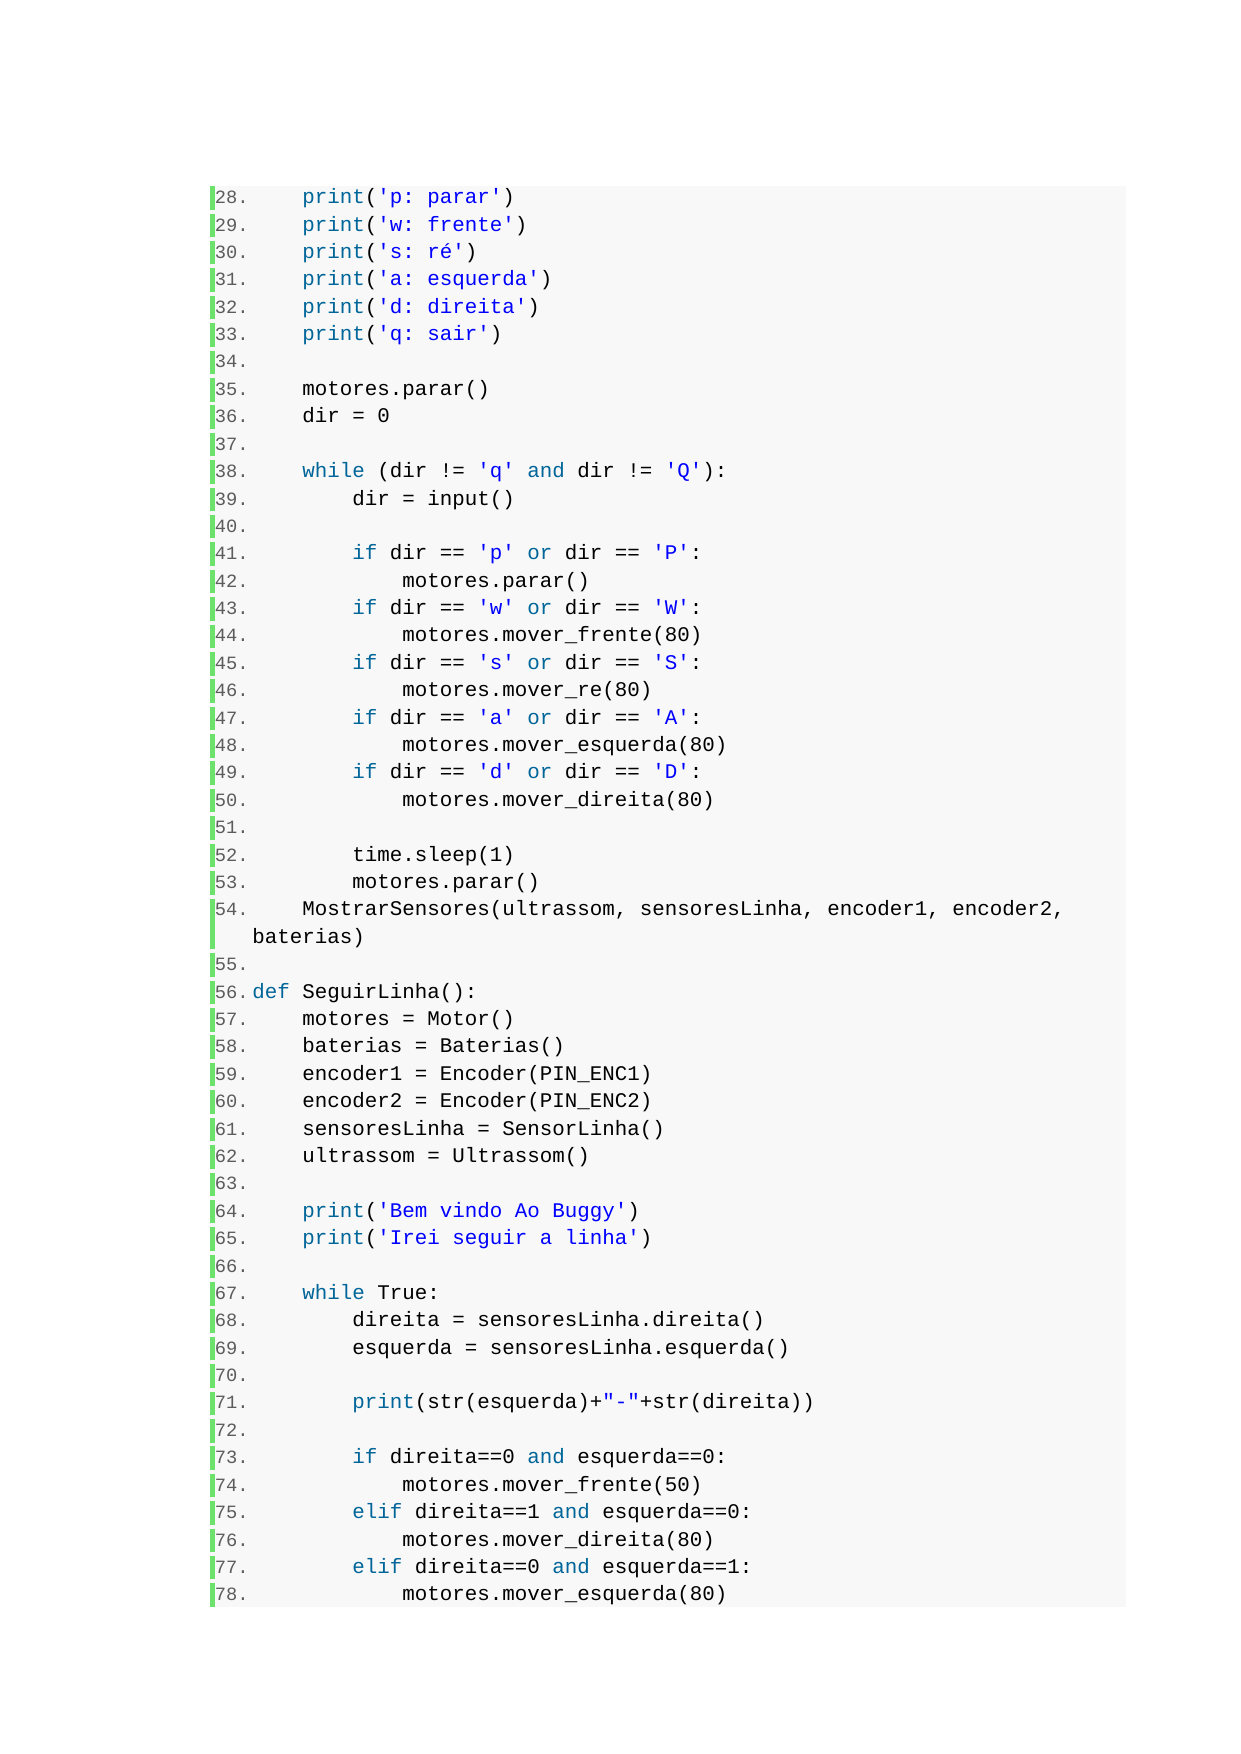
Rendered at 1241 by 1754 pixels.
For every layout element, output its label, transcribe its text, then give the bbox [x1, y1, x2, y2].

list def SeguirLinha(): [215, 981, 1126, 1004]
list ultrassom = Ultrassom() [215, 1145, 1126, 1169]
list dir = 0 [215, 405, 1126, 429]
list if dir == 's' or dir == 'S': [215, 652, 1126, 676]
list time.sleep(1) [215, 844, 1126, 867]
list motores = Motor() [215, 1008, 1126, 1032]
list motores.mover_direita(80) [215, 789, 1126, 812]
list if dir == 'p' or dir == 'P': [215, 542, 1126, 566]
list print('Bem vindo Ao Buggy') [215, 1200, 1126, 1223]
list motores.mover_esquerda(80) [215, 734, 1126, 758]
list elif direita==0 and esquerda==1: [215, 1556, 1126, 1579]
list MostrarSensores(ultrassom, sensoresLinha, encoder1, encoder2, baterias) [210, 898, 1126, 949]
list print('p: parar') [215, 186, 1126, 210]
list if direita==0 and esquerda==0: [215, 1446, 1126, 1470]
list encoder2 = Encoder(PIN_ENC2) [215, 1090, 1126, 1114]
list dir = input() [210, 487, 1126, 511]
list motores.mover_re(80) [215, 679, 1126, 703]
list print('d: direita') [215, 296, 1126, 319]
list print('s: ré') [215, 241, 1126, 264]
list elif direita==1 and esquerda==0: [215, 1501, 1126, 1525]
list esquerda = sensoresLinha.esquerda() [215, 1337, 1126, 1360]
list while (dir != 'q' and dir != 'Q'): [215, 460, 1126, 484]
list print('q: sair') [215, 323, 1126, 347]
list motores.parar() [215, 378, 1126, 402]
list print('Irei seguir a linha') [215, 1227, 1126, 1251]
list baterias = Baterias() [215, 1035, 1126, 1059]
list while True: [215, 1282, 1126, 1306]
list sensoresLinha = SensorLinha() [215, 1118, 1126, 1141]
list print(str(esquerda)+"-"+str(direita)) [215, 1392, 1126, 1415]
list encoder1 = Encoder(PIN_ENC1) [215, 1063, 1126, 1086]
list motores.mover_direita(80) [210, 1528, 1126, 1552]
list direita = sensoresLinha.direita() [215, 1309, 1126, 1333]
list if dir == 'd' or dir == 'D': [215, 761, 1126, 785]
list print('a: esquerda') [215, 268, 1126, 292]
list print('w: frente') [210, 213, 1126, 237]
list if dir == 'w' or dir == 'W': [215, 597, 1126, 621]
list motores.mover_frente(80) [210, 624, 1126, 648]
list motores.parar() [215, 570, 1126, 593]
list motores.mover_frente(50) [215, 1474, 1126, 1497]
list motores.parar() [215, 871, 1126, 895]
list motores.mover_esquerda(80) [215, 1583, 1126, 1607]
list if dir == 'a' or dir == 'A': [215, 707, 1126, 730]
